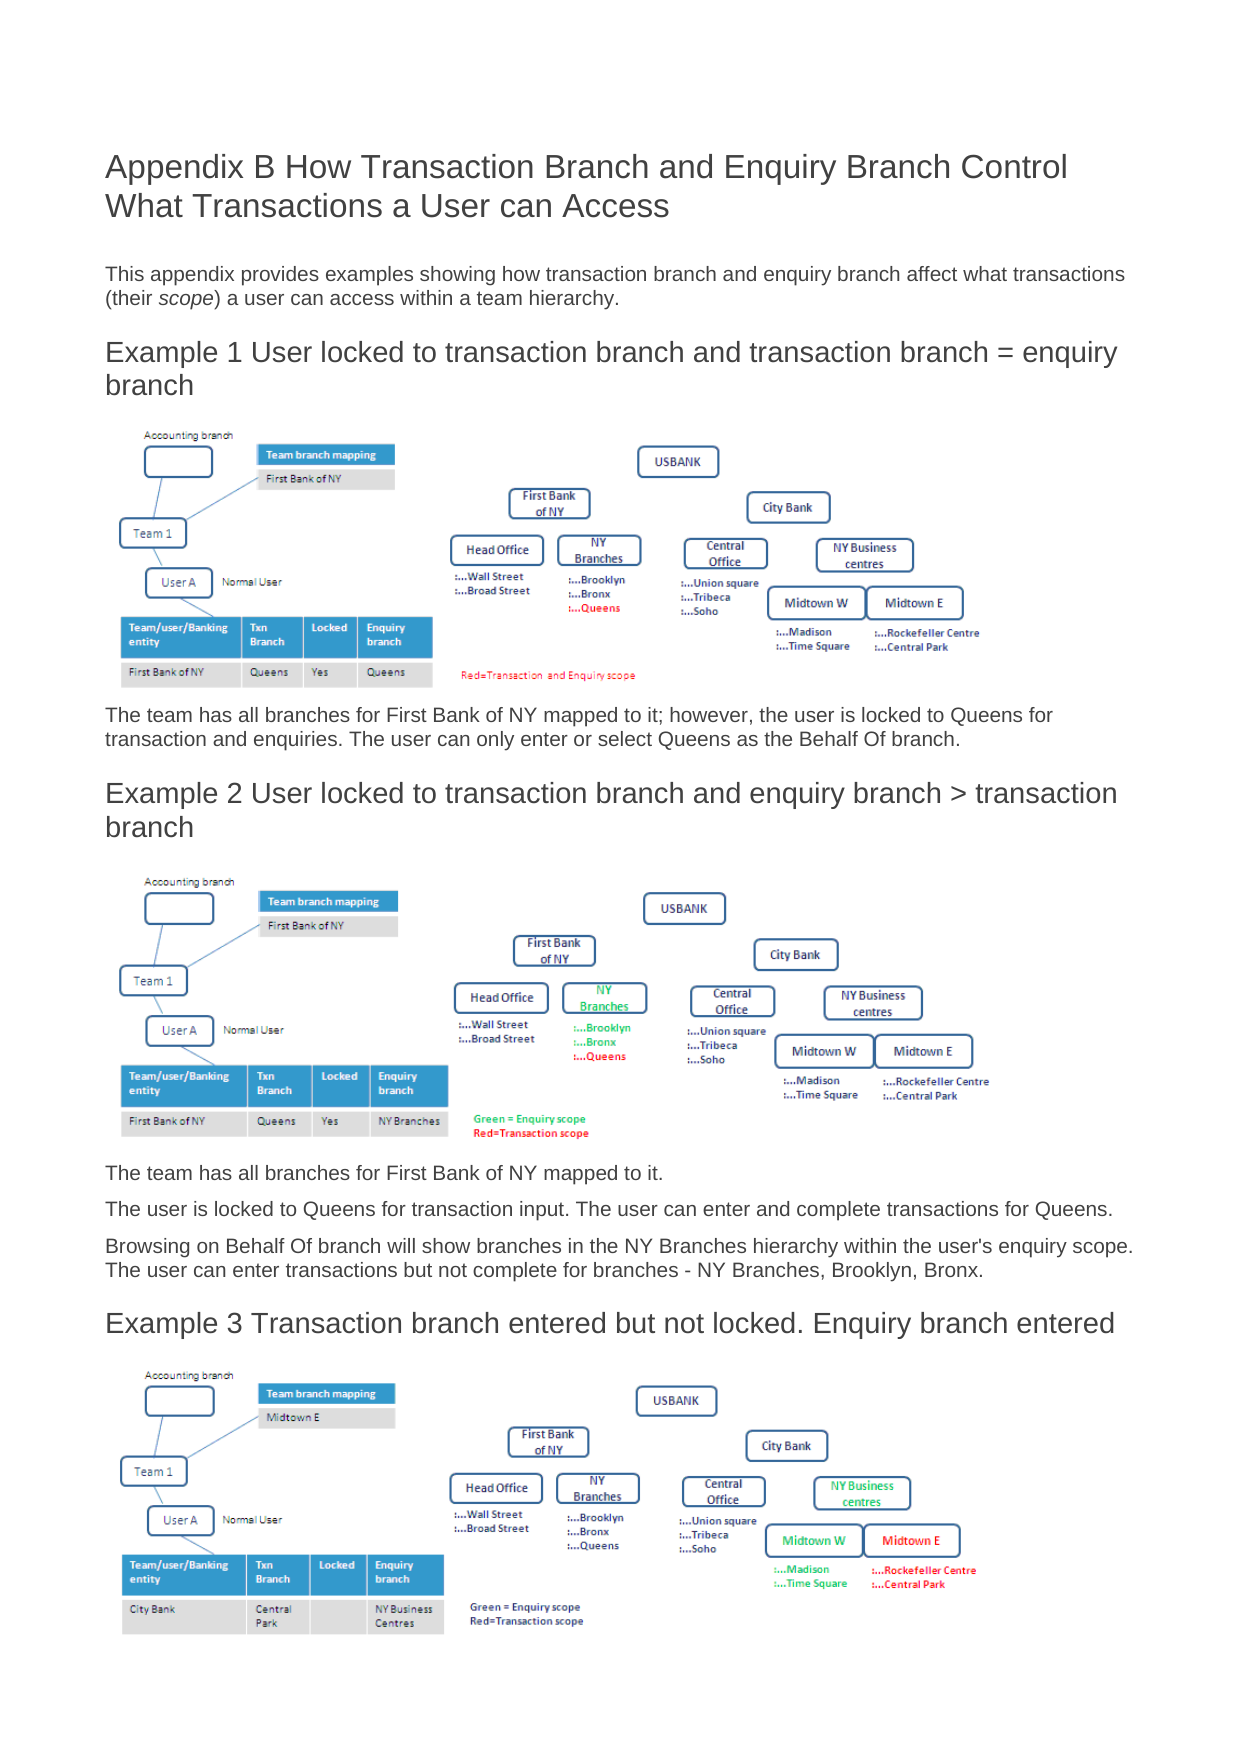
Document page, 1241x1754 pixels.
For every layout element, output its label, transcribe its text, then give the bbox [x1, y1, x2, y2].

text This appendix provides examples showing how transaction branch and enquiry branch affect what transactions (their scope) a user can access within a team hierarchy. [105, 262, 1135, 310]
subtitle Example 1 User locked to transaction branch and transaction branch = enquiry branch [105, 335, 1135, 402]
picture [105, 426, 990, 691]
subtitle Example 2 User locked to transaction branch and enquiry branch > transaction branch [105, 776, 1135, 843]
picture [105, 868, 992, 1149]
subtitle Example 3 Transaction branch entered but not locked. Enquiry branch entered [105, 1306, 1135, 1340]
text The team has all branches for First Bank of NY mapped to it; however, the user is locked to Queens for transaction and enquiries. The user can only enter or select Queens as the Behalf Of branch. [105, 703, 1135, 751]
picture [105, 1365, 990, 1643]
text The user is locked to Queens for transaction input. The user can enter and complete transactions for Queens. [105, 1197, 1135, 1221]
text The team has all branches for First Bank of NY mapped to it. [105, 1161, 1135, 1184]
text Browsing on Behalf Of branch will show branches in the NY Branches hierarchy within the user's enquiry scope. The user can enter transactions but not complete for branches - NY Branches, Brooklyn, Bronx. [105, 1233, 1135, 1281]
subtitle Appendix B How Transaction Branch and Enquiry Branch Control What Transactions a User can Access [105, 147, 1135, 224]
